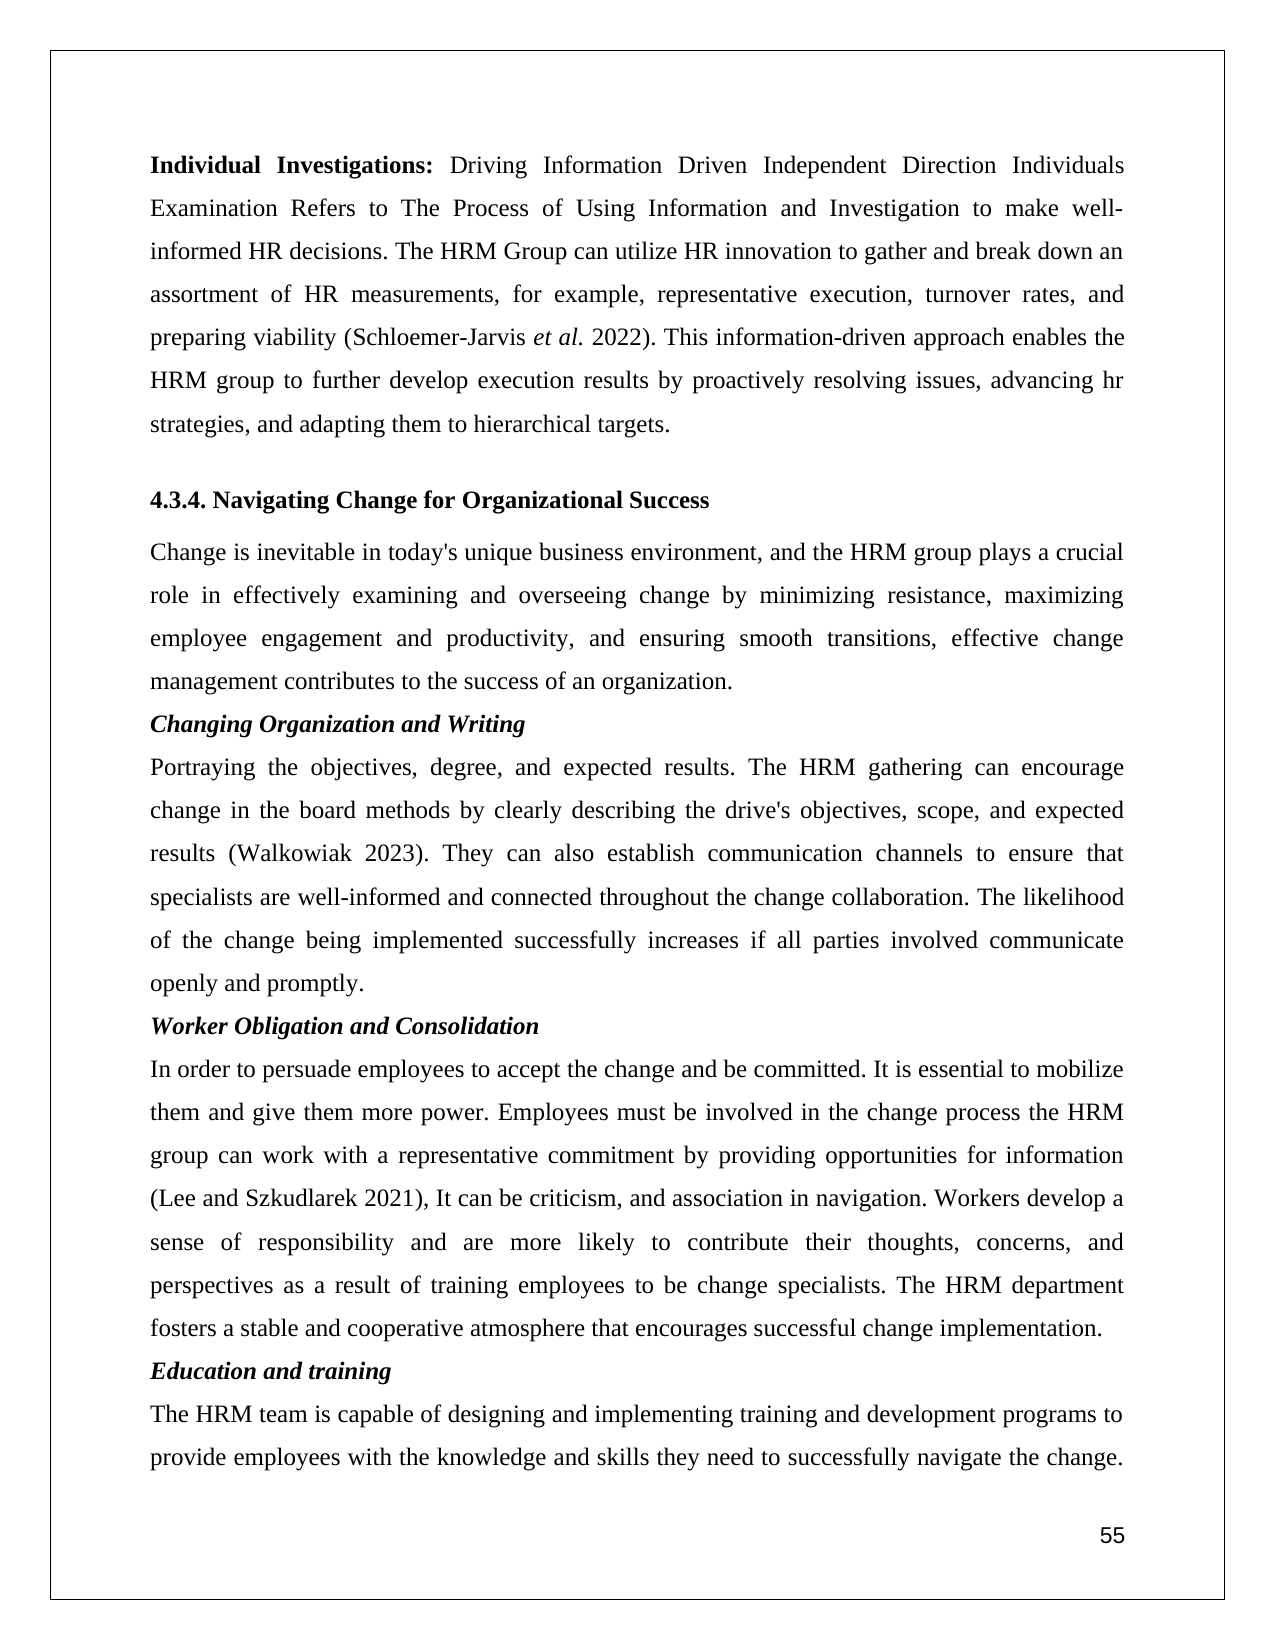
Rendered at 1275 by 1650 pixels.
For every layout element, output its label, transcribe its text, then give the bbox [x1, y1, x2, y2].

subtitle 4.3.4. Navigating Change for Organizational Success [150, 485, 1125, 514]
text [150, 1399, 1125, 1471]
text Worker Obligation and Consolidation [150, 1011, 1125, 1040]
text Portraying the objectives, degree, and expected results. The HRM gathering can encourage change in the board methods by clearly describing the drive's objectives, scope, and expected results (Walkowiak 2023). They can also establish communication channels to ensure that specialists are well-informed and connected throughout the change collaboration. The likelihood of the change being implemented successfully increases if all parties involved communicate openly and promptly. [150, 752, 1125, 997]
text Changing Organization and Writing [150, 709, 1125, 738]
text Education and training [150, 1356, 1125, 1385]
text Individual Investigations: Driving Information Driven Independent Direction Individuals Examination Refers to The Process of Using Information and Investigation to make well-informed HR decisions. The HRM Group can utilize HR innovation to gather and break down an assortment of HR measurements, for example, representative execution, turnover rates, and preparing viability (Schloemer-Jarvis et al. 2022). This information-driven approach enables the HRM group to further develop execution results by proactively resolving issues, advancing hr strategies, and adapting them to hierarchical targets. [150, 150, 1125, 437]
text Change is inevitable in today's unique business environment, and the HRM group plays a crucial role in effectively examining and overseeing change by minimizing resistance, maximizing employee engagement and productivity, and ensuring smooth transitions, effective change management contributes to the success of an organization. [150, 537, 1125, 695]
text In order to persuade employees to accept the change and be committed. It is essential to mobilize them and give them more power. Employees must be involved in the change process the HRM group can work with a representative commitment by providing opportunities for information (Lee and Szkudlarek 2021), It can be criticism, and association in navigation. Workers develop a sense of responsibility and are more likely to contribute their thoughts, concerns, and perspectives as a result of training employees to be change specialists. The HRM department fosters a stable and cooperative atmosphere that encourages successful change implementation. [150, 1054, 1125, 1342]
